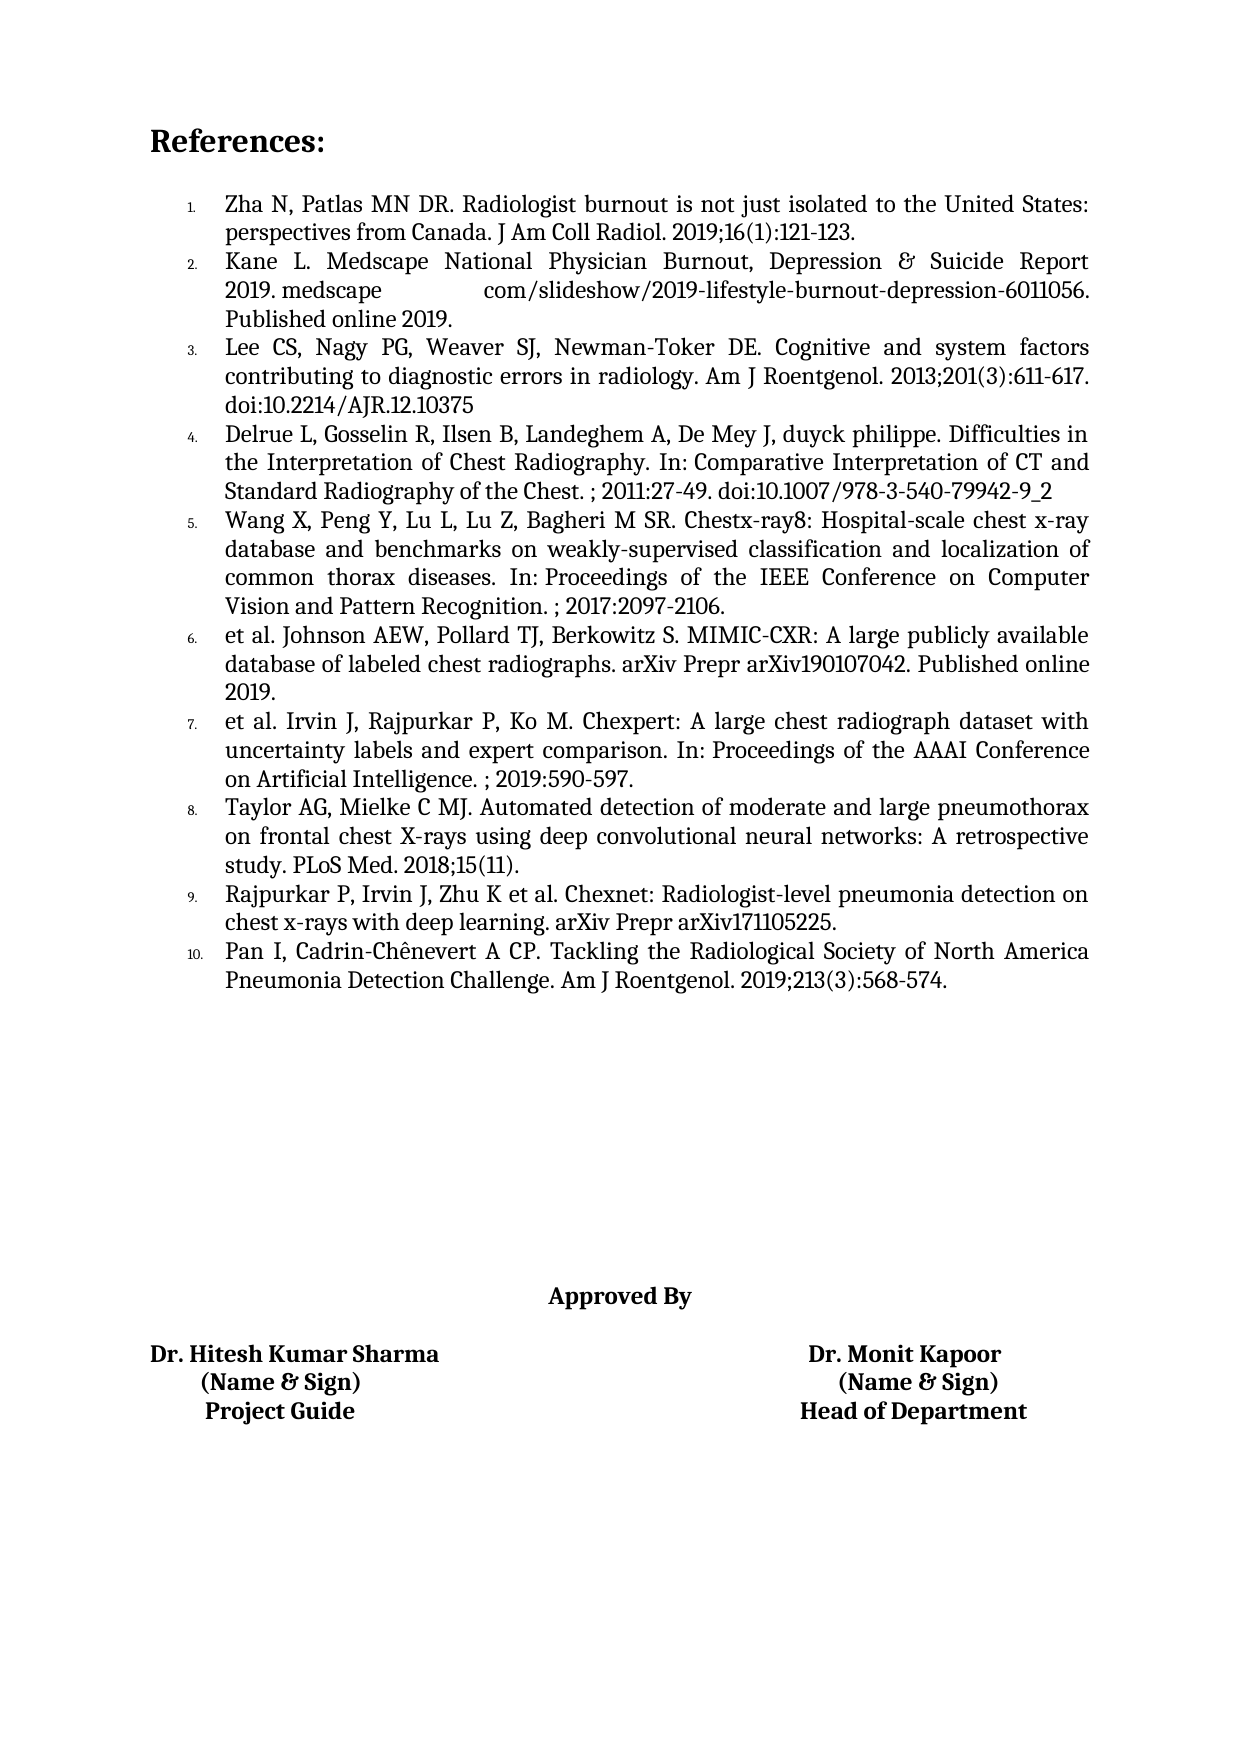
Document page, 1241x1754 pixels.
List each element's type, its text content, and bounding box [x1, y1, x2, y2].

text (Name & Sign) (Name & Sign) [150, 1368, 1090, 1397]
list Pan I, Cadrin-Chênevert A CP. Tackling the Radiological Society of North America Pneumonia Detection Challenge. Am J Roentgenol. 2019;213(3):568-574. [187, 937, 1090, 994]
list Taylor AG, Mielke C MJ. Automated detection of moderate and large pneumothorax on frontal chest X-rays using deep convolutional neural networks: A retrospective study. PLoS Med. 2018;15(11). [187, 793, 1090, 879]
text Approved By [150, 1282, 1090, 1311]
list Kane L. Medscape National Physician Burnout, Depression & Suicide Report 2019. medscape com/slideshow/2019-lifestyle-burnout-depression-6011056. Published online 2019. [187, 247, 1090, 333]
text References: [150, 122, 1090, 161]
list Delrue L, Gosselin R, Ilsen B, Landeghem A, De Mey J, duyck philippe. Difficulties in the Interpretation of Chest Radiography. In: Comparative Interpretation of CT and Standard Radiography of the Chest. ; 2011:27-49. doi:10.1007/978-3-540-79942-9_2 [187, 419, 1090, 506]
text Project Guide Head of Department [150, 1397, 1090, 1426]
list Zha N, Patlas MN DR. Radiologist burnout is not just isolated to the United States: perspectives from Canada. J Am Coll Radiol. 2019;16(1):121-123. [187, 189, 1090, 247]
list Wang X, Peng Y, Lu L, Lu Z, Bagheri M SR. Chestx-ray8: Hospital-scale chest x-ray database and benchmarks on weakly-supervised classification and localization of common thorax diseases. In: Proceedings of the IEEE Conference on Computer Vision and Pattern Recognition. ; 2017:2097-2106. [187, 506, 1090, 621]
list et al. Johnson AEW, Pollard TJ, Berkowitz S. MIMIC-CXR: A large publicly available database of labeled chest radiographs. arXiv Prepr arXiv190107042. Published online 2019. [187, 621, 1090, 707]
list Rajpurkar P, Irvin J, Zhu K et al. Chexnet: Radiologist-level pneumonia detection on chest x-rays with deep learning. arXiv Prepr arXiv171105225. [187, 879, 1090, 937]
list Lee CS, Nagy PG, Weaver SJ, Newman-Toker DE. Cognitive and system factors contributing to diagnostic errors in radiology. Am J Roentgenol. 2013;201(3):611-617. doi:10.2214/AJR.12.10375 [187, 333, 1090, 419]
text Dr. Hitesh Kumar Sharma Dr. Monit Kapoor [150, 1339, 1090, 1368]
list et al. Irvin J, Rajpurkar P, Ko M. Chexpert: A large chest radiograph dataset with uncertainty labels and expert comparison. In: Proceedings of the AAAI Conference on Artificial Intelligence. ; 2019:590-597. [187, 707, 1090, 793]
